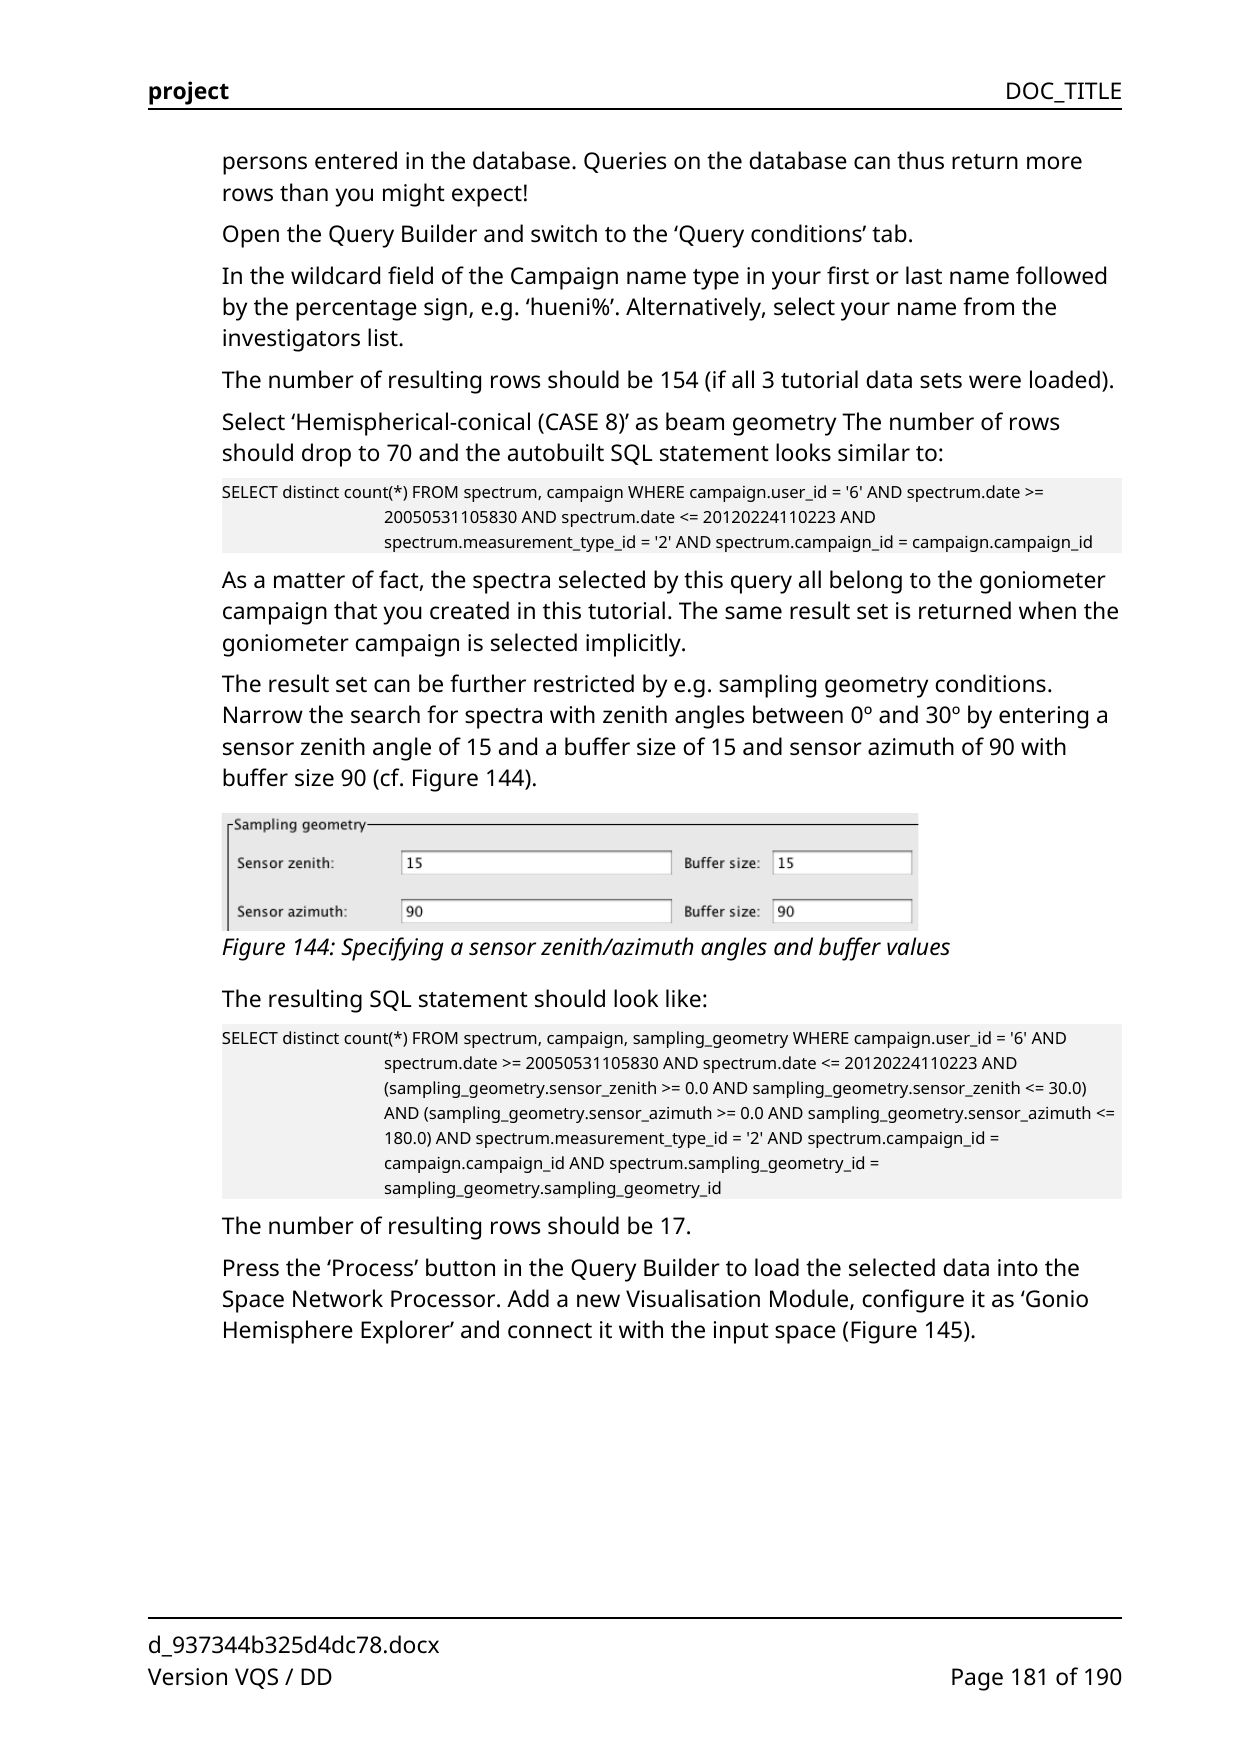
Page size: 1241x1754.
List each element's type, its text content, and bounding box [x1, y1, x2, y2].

text The number of resulting rows should be 17. [222, 1210, 1122, 1241]
picture [221, 813, 919, 931]
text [222, 145, 1122, 208]
text As a matter of fact, the spectra selected by this query all belong to the goniometer campaign that you created in this tutorial. The same result set is returned when the goniometer campaign is selected implicitly. [222, 564, 1122, 658]
text In the wildcard field of the Campaign name type in your first or last name followed by the percentage sign, e.g. ‘hueni%’. Alternatively, select your name from the investigators list. [222, 260, 1122, 353]
text The number of resulting rows should be 154 (if all 3 tutorial data sets were loaded). [222, 364, 1122, 395]
text SELECT distinct count(*) FROM spectrum, campaign, sampling_geometry WHERE campaign.user_id = '6' AND spectrum.date >= 20050531105830 AND spectrum.date <= 20120224110223 AND (sampling_geometry.sensor_zenith >= 0.0 AND sampling_geometry.sensor_zenith <= 30.0) AND (sampling_geometry.sensor_azimuth >= 0.0 AND sampling_geometry.sensor_azimuth <= 180.0) AND spectrum.measurement_type_id = '2' AND spectrum.campaign_id = campaign.campaign_id AND spectrum.sampling_geometry_id = sampling_geometry.sampling_geometry_id [222, 1024, 1122, 1199]
text The resulting SQL statement should look like: [222, 983, 1122, 1014]
text SELECT distinct count(*) FROM spectrum, campaign WHERE campaign.user_id = '6' AND spectrum.date >= 20050531105830 AND spectrum.date <= 20120224110223 AND spectrum.measurement_type_id = '2' AND spectrum.campaign_id = campaign.campaign_id [222, 478, 1122, 553]
text Open the Query Builder and switch to the ‘Query conditions’ tab. [222, 218, 1122, 249]
text Select ‘Hemispherical-conical (CASE 8)’ as beam geometry The number of rows should drop to 70 and the autobuilt SQL statement looks similar to: [222, 406, 1122, 468]
